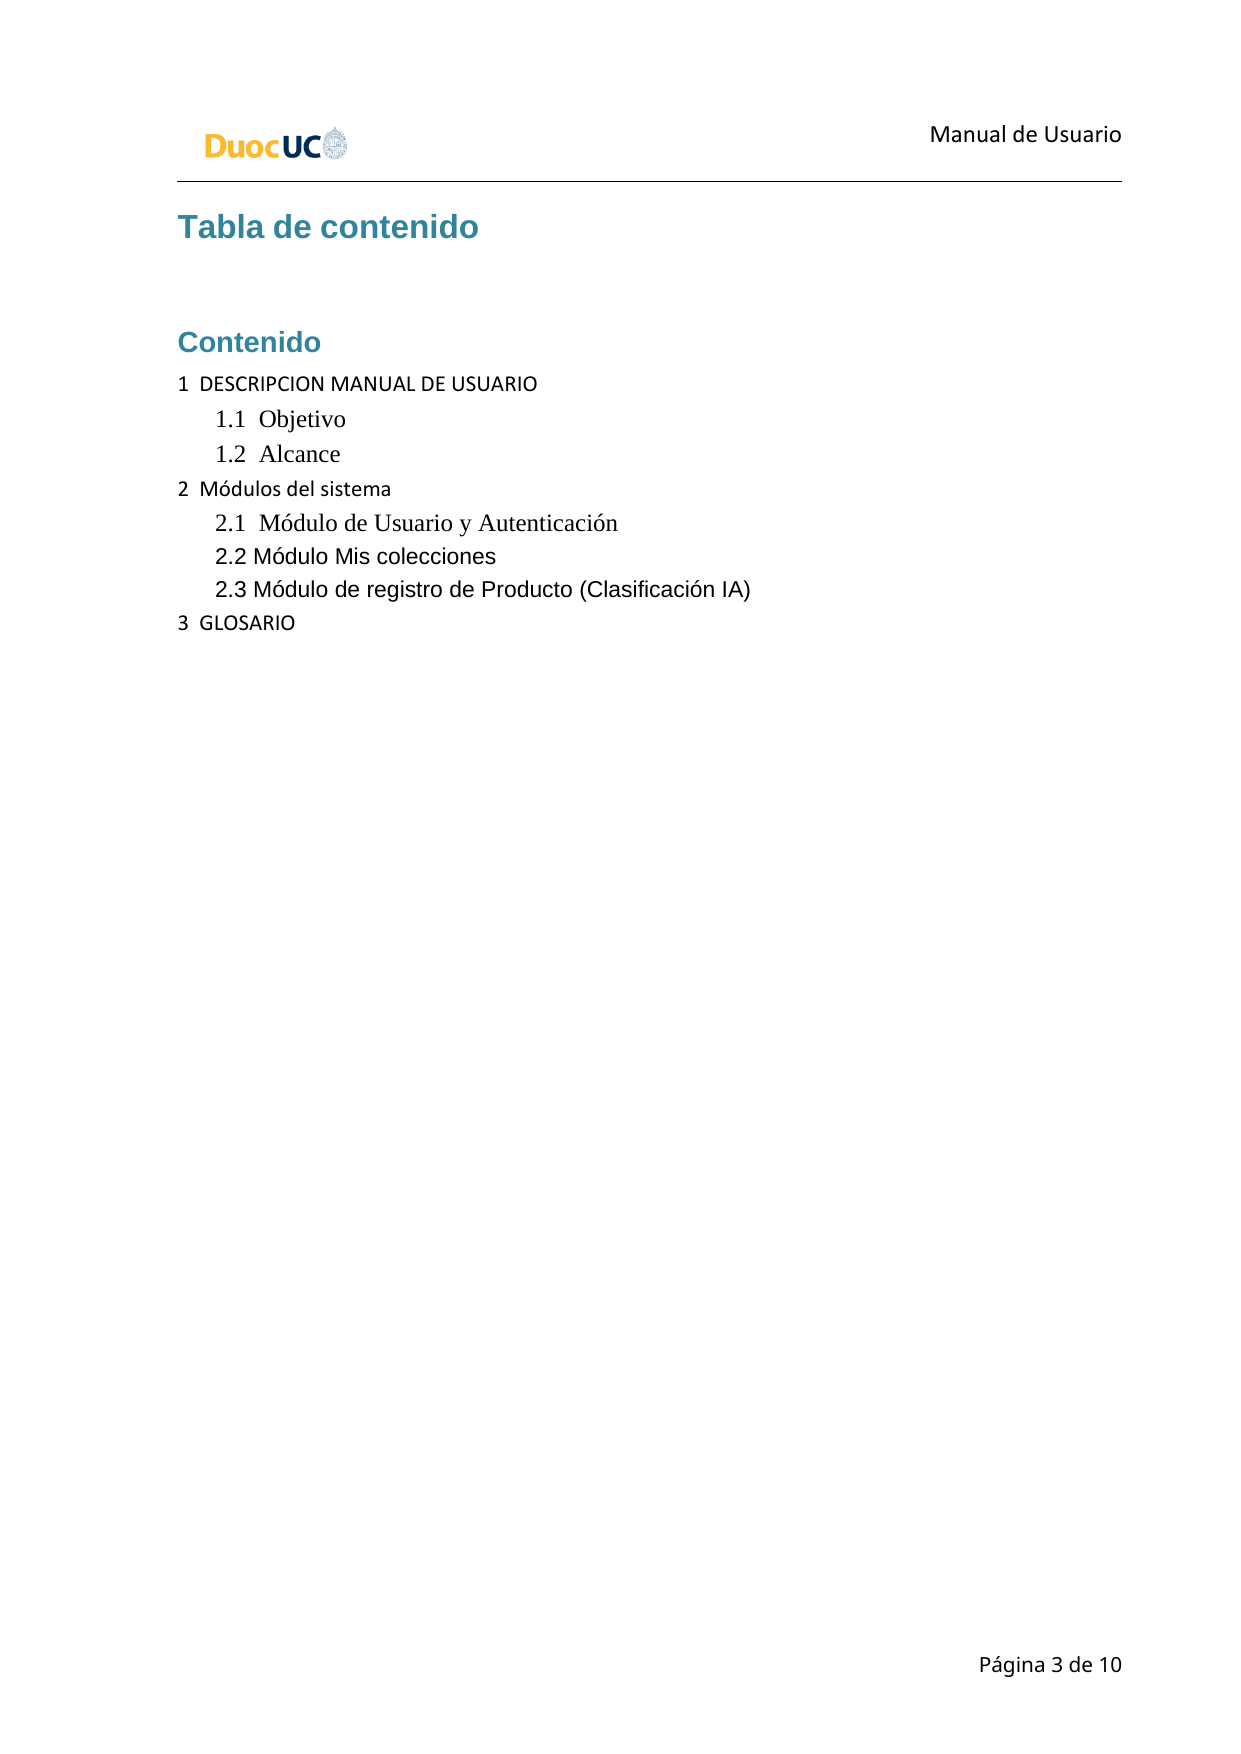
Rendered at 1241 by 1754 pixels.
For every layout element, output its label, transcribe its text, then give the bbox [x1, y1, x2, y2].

text Tabla de contenido [177, 207, 1122, 246]
picture [198, 123, 352, 162]
text Contenido [177, 325, 1122, 358]
